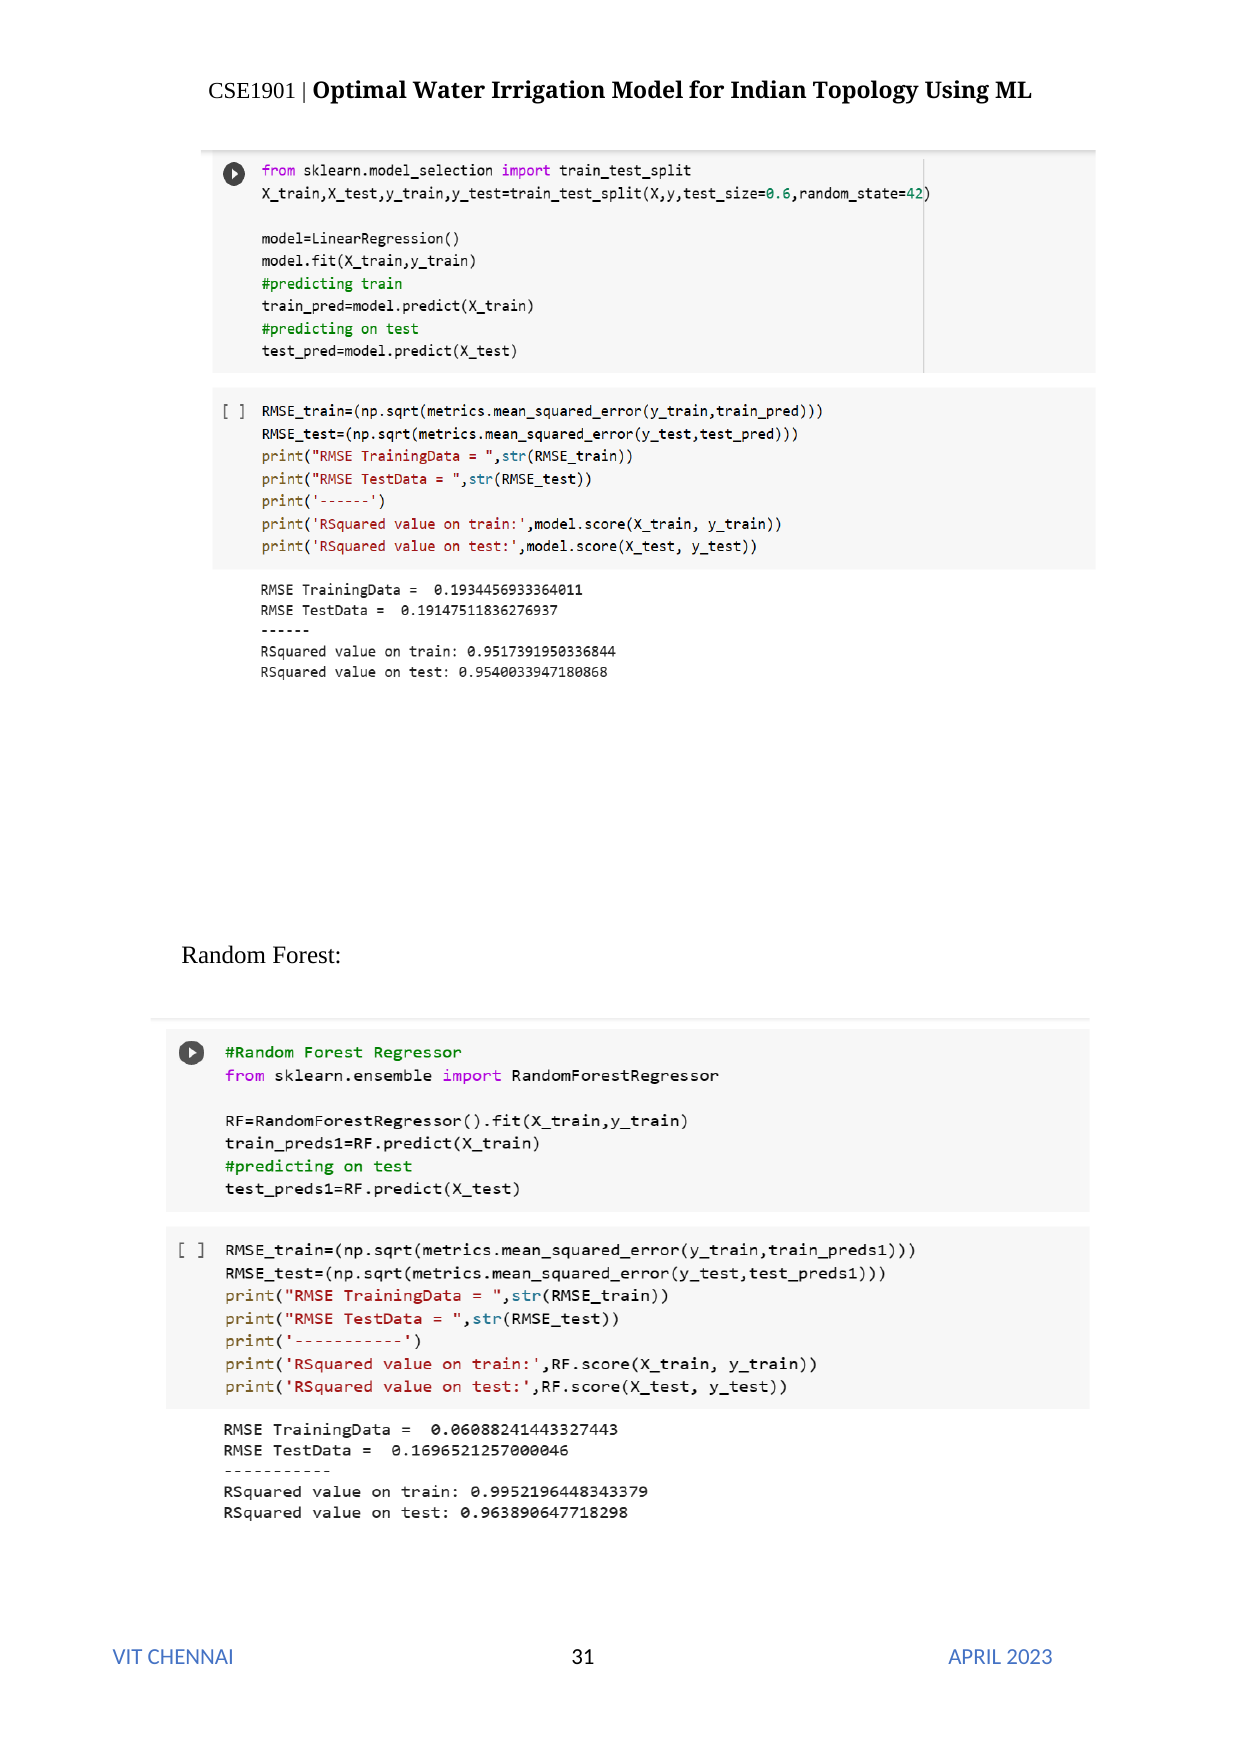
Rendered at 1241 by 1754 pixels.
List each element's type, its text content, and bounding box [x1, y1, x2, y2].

picture [200, 150, 1096, 683]
picture [150, 1018, 1090, 1542]
text Random Forest: [112, 940, 1128, 969]
